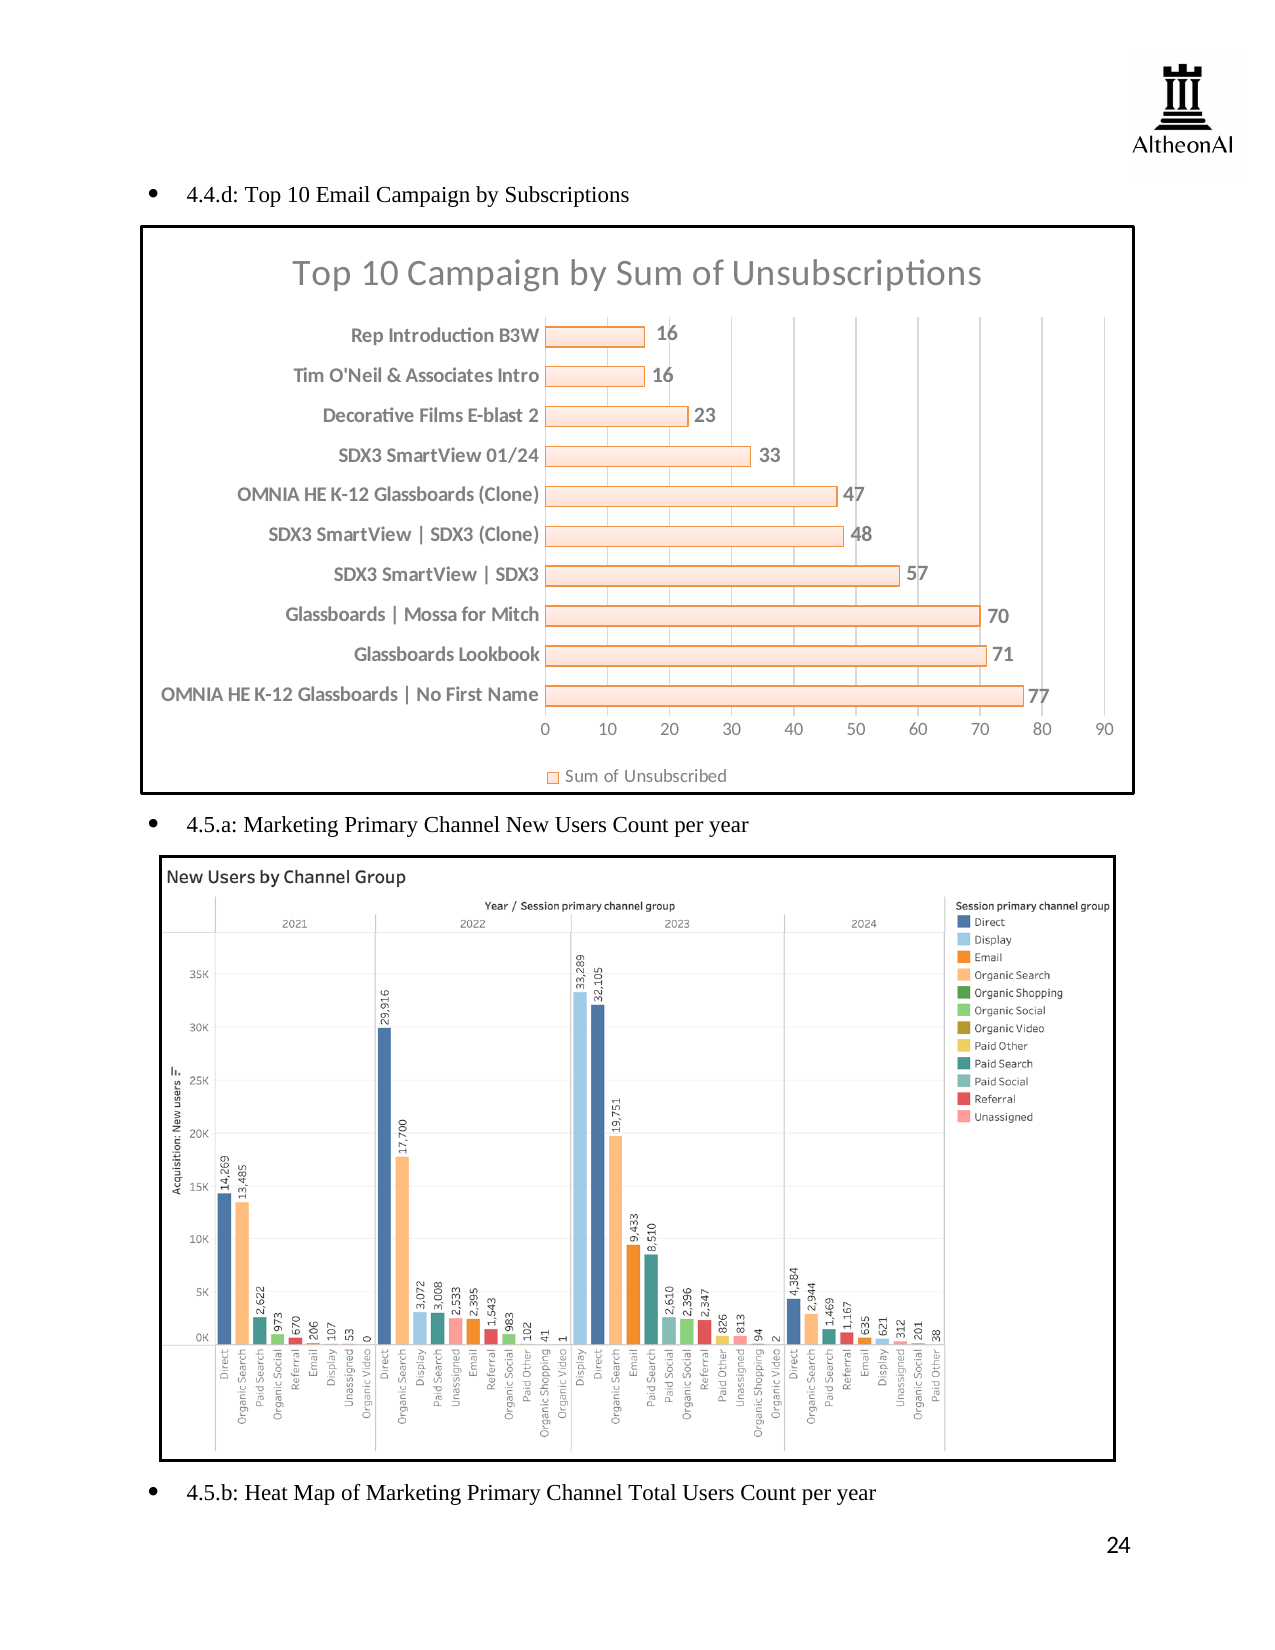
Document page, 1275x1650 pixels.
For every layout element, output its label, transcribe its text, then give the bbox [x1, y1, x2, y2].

list 4.5.a: Marketing Primary Channel New Users Count per year [149, 812, 1135, 838]
list 4.5.b: Heat Map of Marketing Primary Channel Total Users Count per year [149, 1479, 1135, 1505]
picture [1132, 50, 1247, 182]
list 4.4.d: Top 10 Email Campaign by Subscriptions [149, 181, 1135, 208]
picture [162, 858, 1113, 1459]
